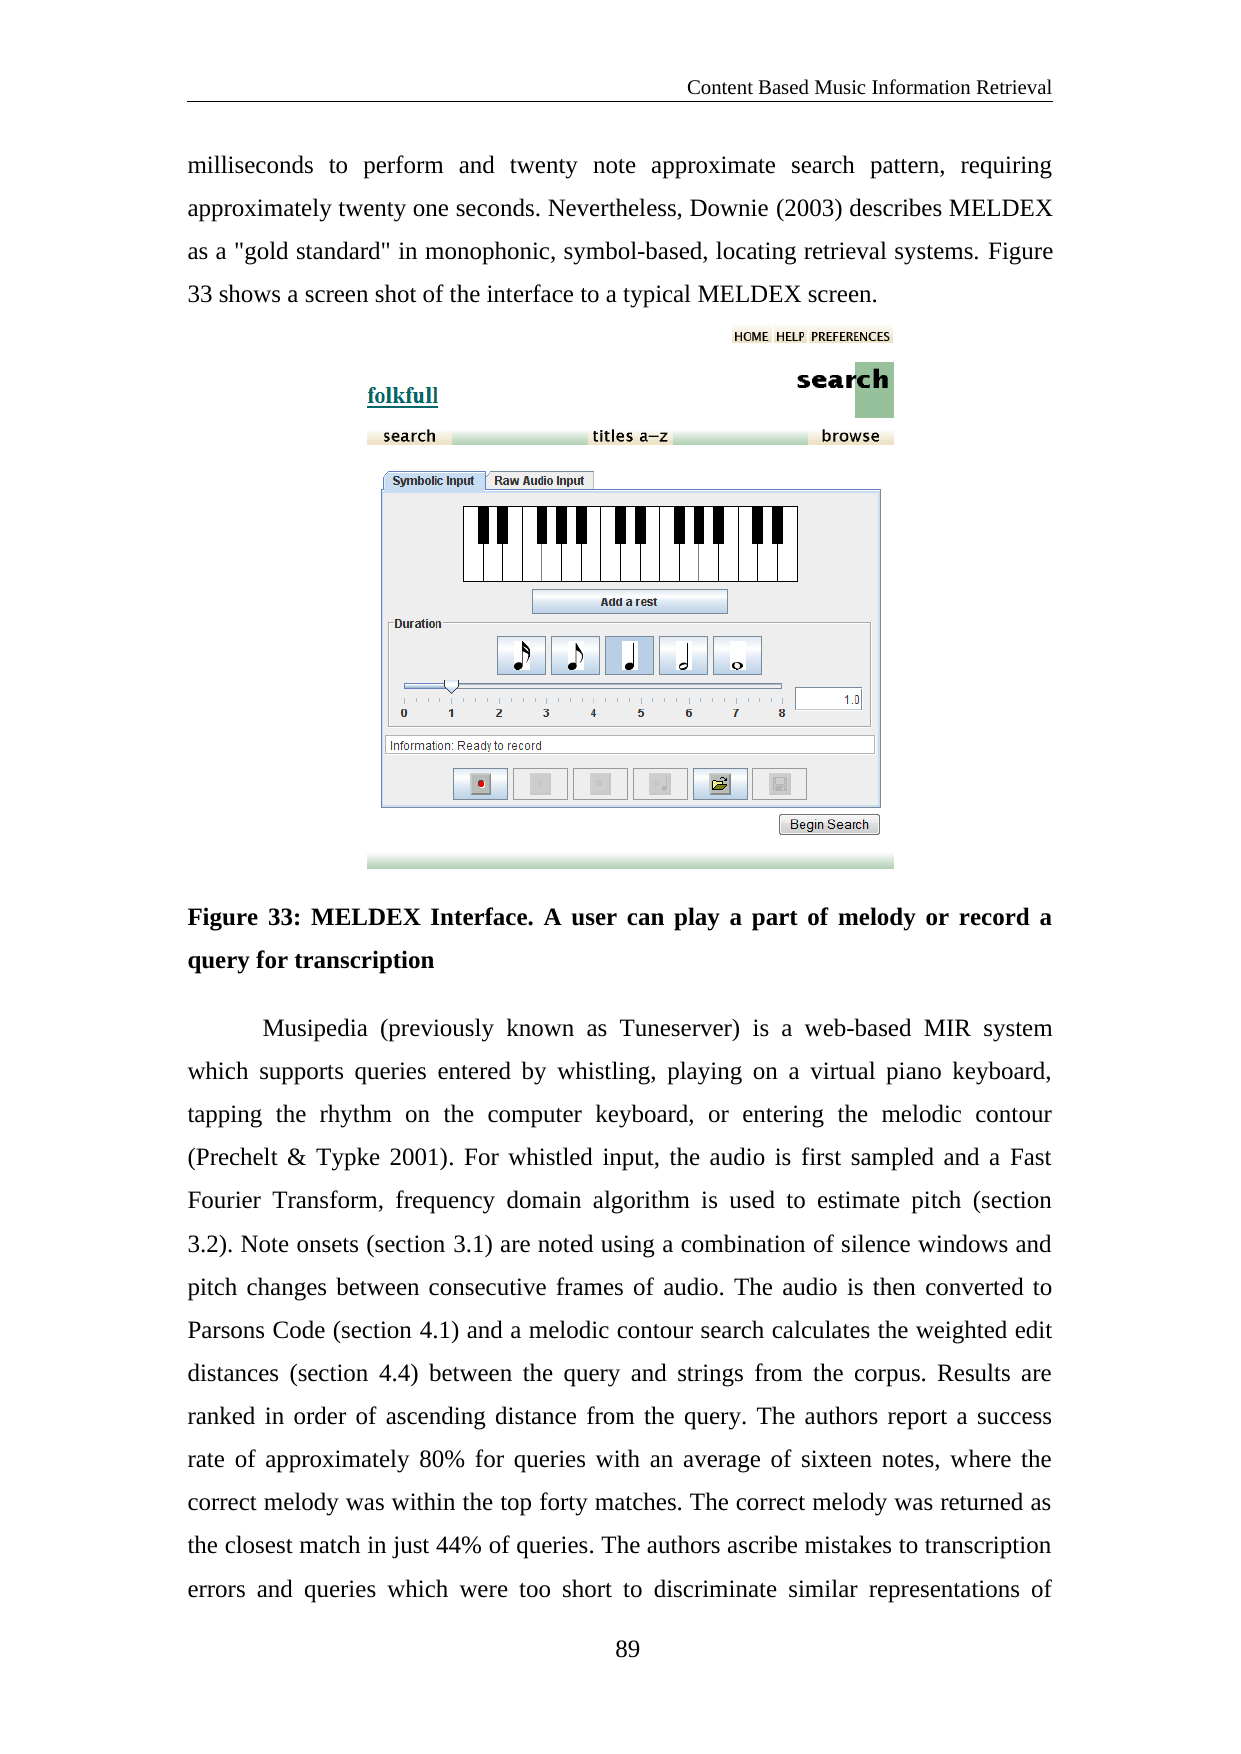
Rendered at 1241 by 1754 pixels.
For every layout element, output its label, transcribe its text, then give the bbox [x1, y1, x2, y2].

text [187, 1013, 1053, 1602]
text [187, 150, 1053, 308]
picture [332, 322, 908, 875]
